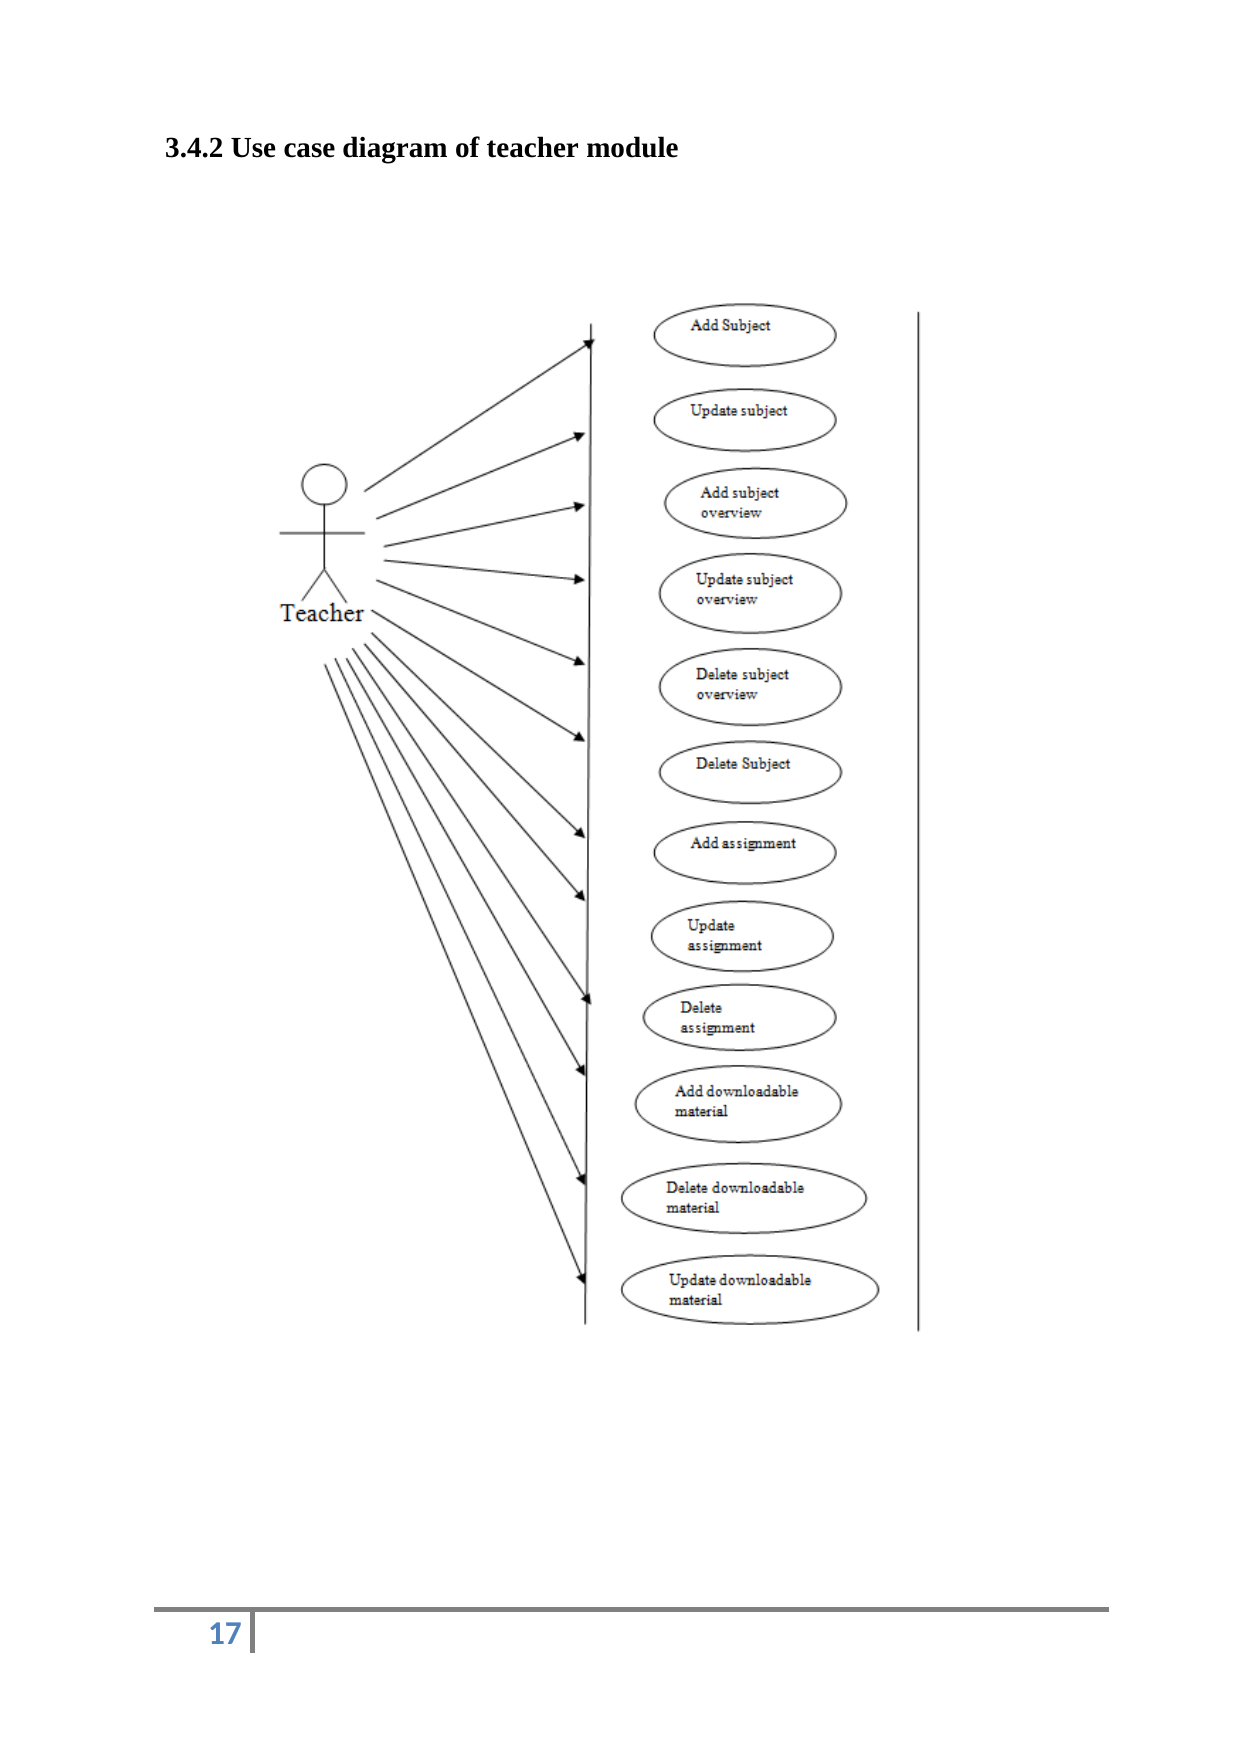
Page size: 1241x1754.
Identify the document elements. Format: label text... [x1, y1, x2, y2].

text 3.4.2 Use case diagram of teacher module [165, 130, 1120, 163]
picture [165, 272, 1241, 1342]
